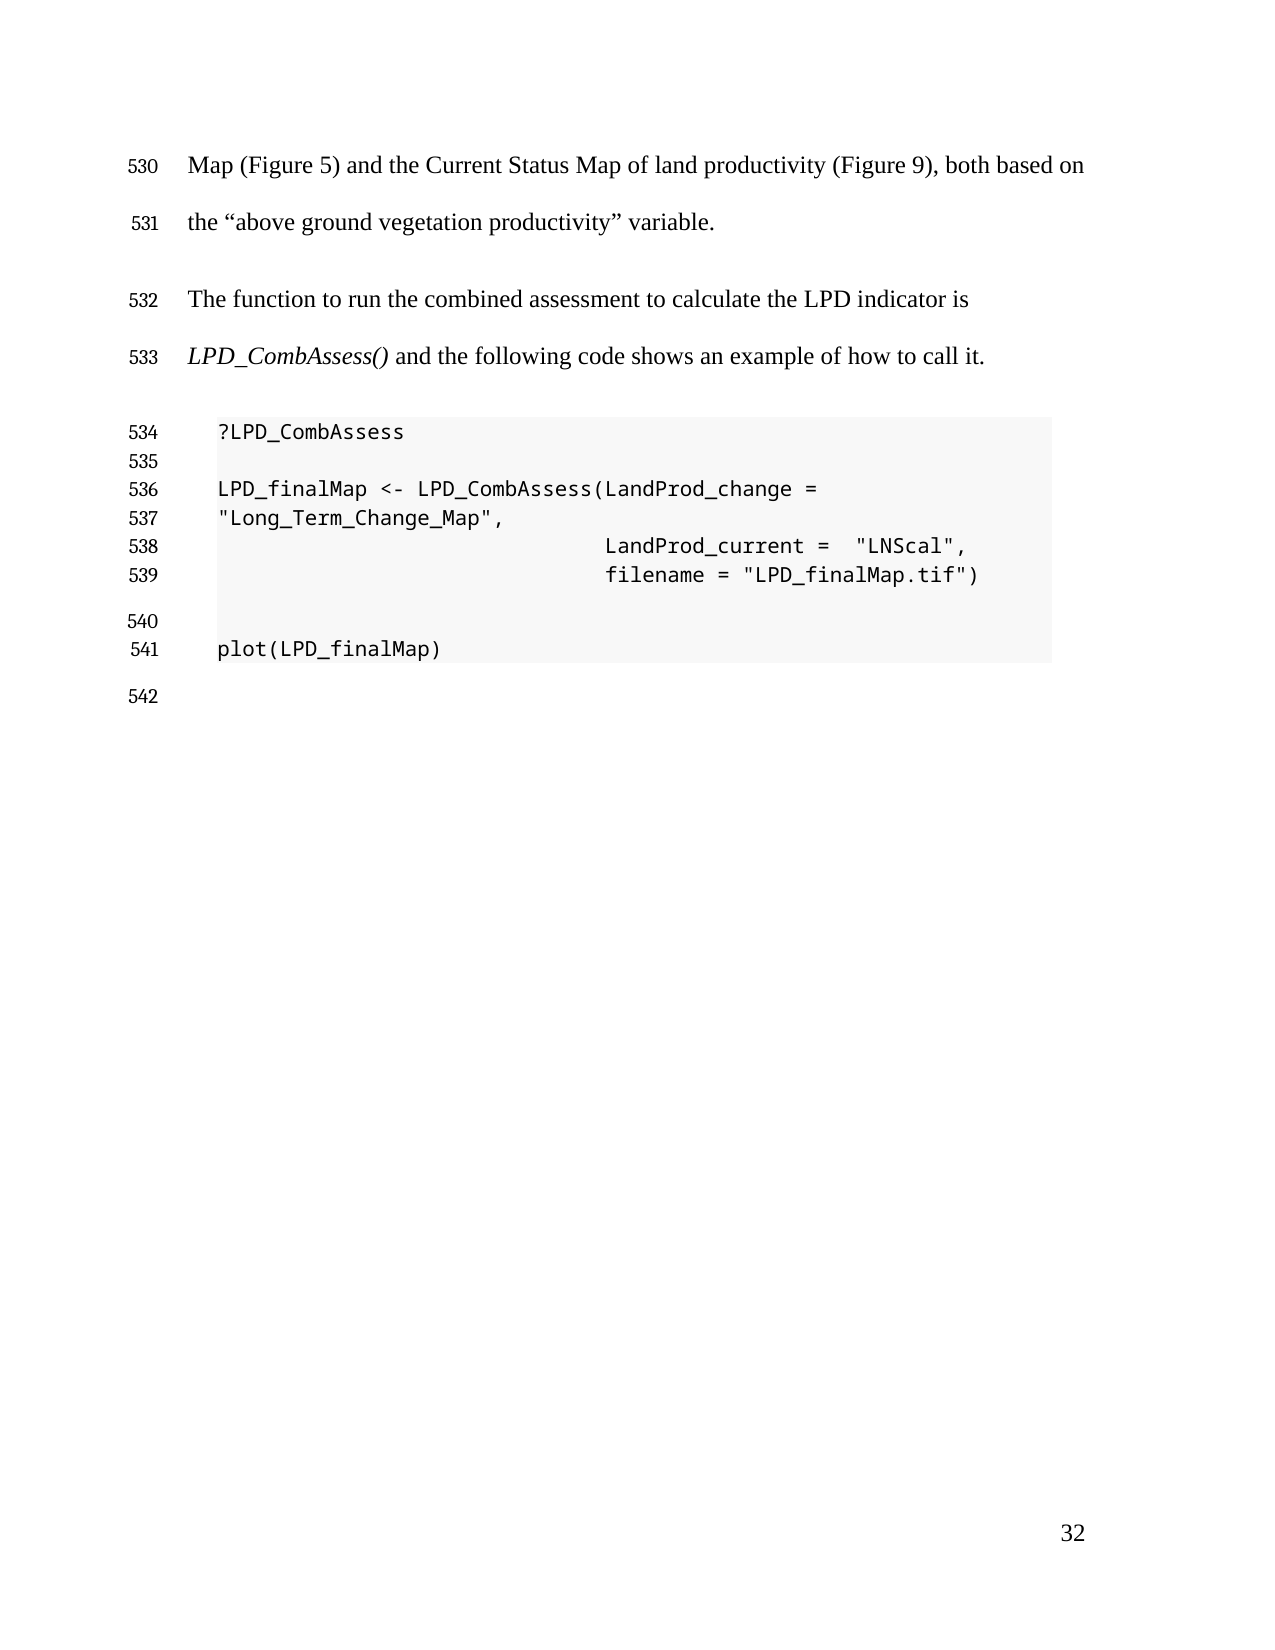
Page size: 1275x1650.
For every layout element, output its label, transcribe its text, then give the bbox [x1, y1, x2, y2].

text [187, 150, 1087, 236]
text ?LPD_CombAssess LPD_finalMap <- LPD_CombAssess(LandProd_change = "Long_Term_Change_Map", LandProd_current = "LNScal", filename = "LPD_finalMap.tif") [217, 417, 1052, 588]
text The function to run the combined assessment to calculate the LPD indicator is LPD_CombAssess() and the following code shows an example of how to call it. [187, 284, 1087, 370]
text plot(LPD_finalMap) [217, 606, 1052, 663]
